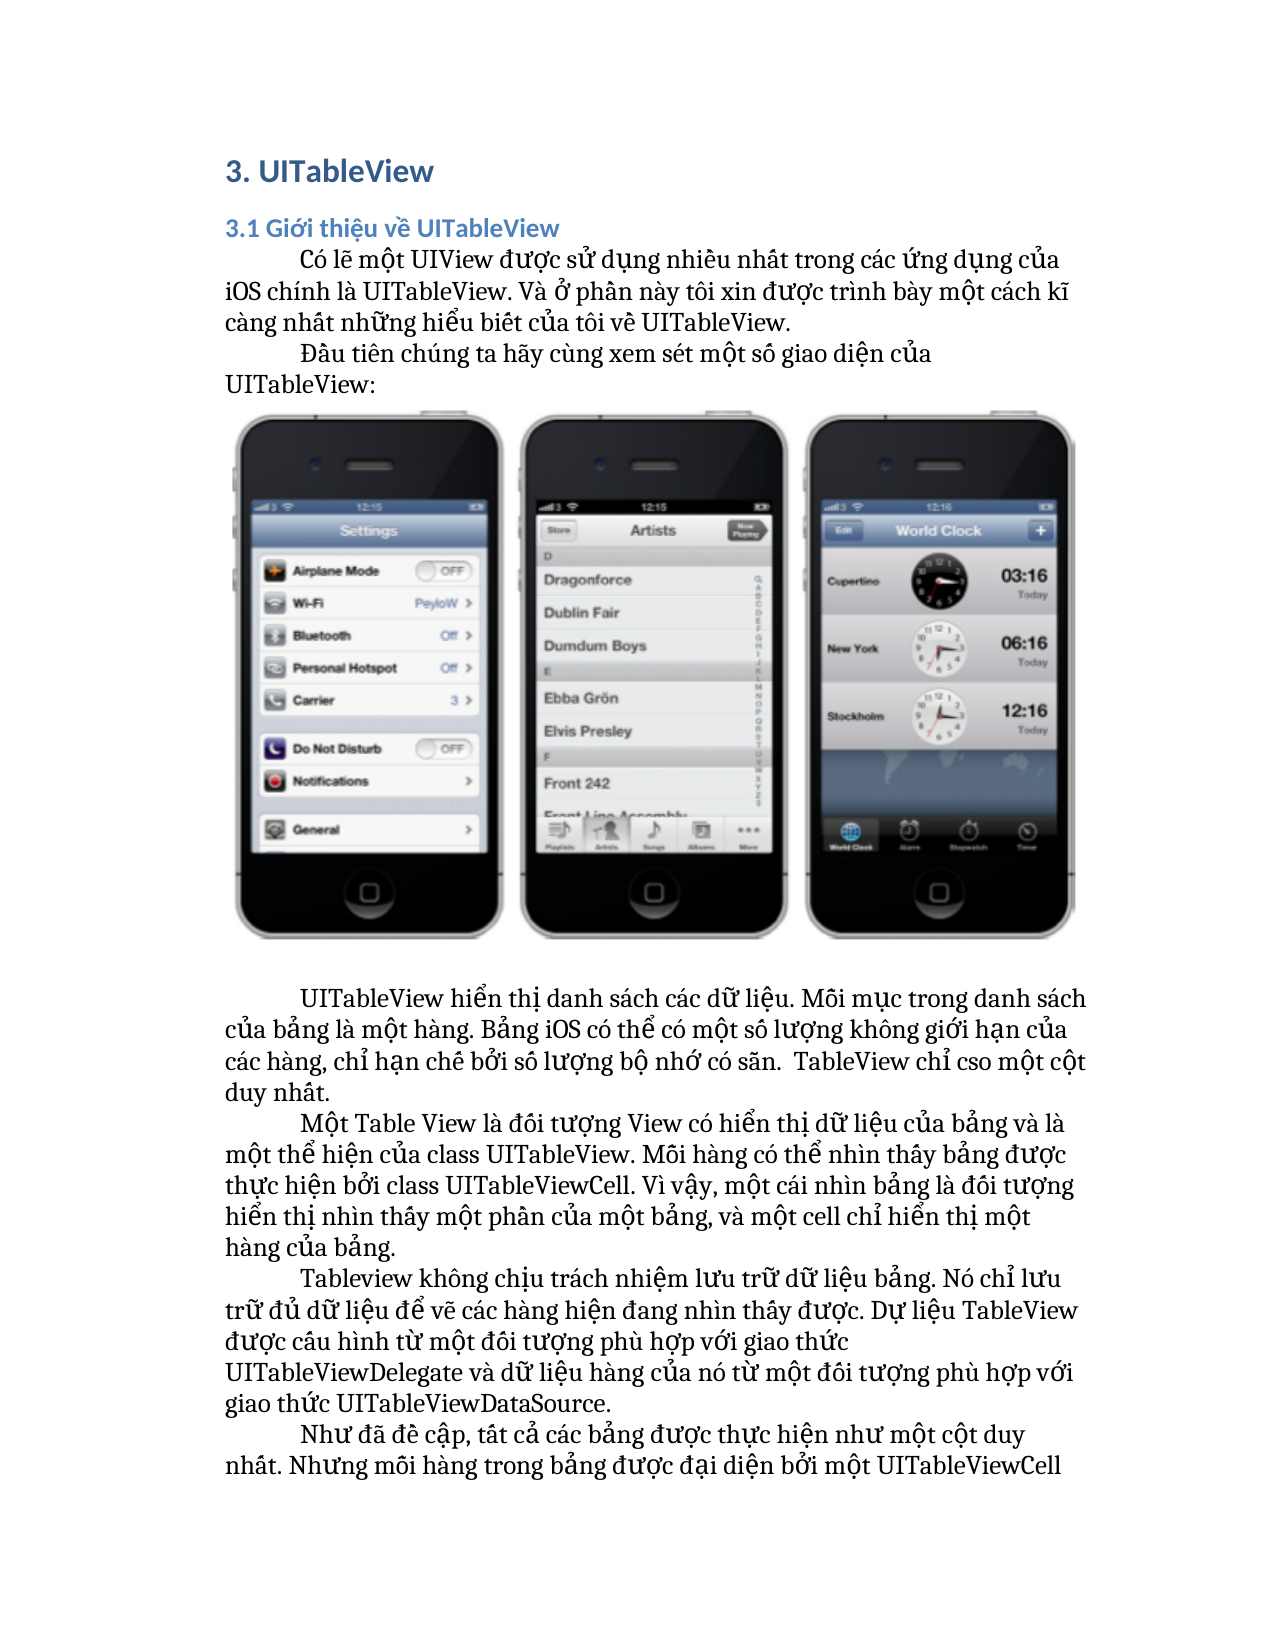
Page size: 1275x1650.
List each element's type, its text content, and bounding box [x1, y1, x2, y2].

text UITableView hiển thị danh sách các dữ liệu. Mỗi mục trong danh sách của bảng là một hàng. Bảng iOS có thể có một số lượng không giới hạn của các hàng, chỉ hạn chế bởi số lượng bộ nhớ có sẵn. TableView chỉ cso một cột duy nhất. [225, 983, 1087, 1108]
subtitle 3.1 Giới thiệu về UITableView [225, 212, 1087, 244]
subtitle 3. UITableView [225, 150, 1087, 191]
text Tableview không chịu trách nhiệm lưu trữ dữ liệu bảng. Nó chỉ lưu trữ đủ dữ liệu để vẽ các hàng hiện đang nhìn thấy được. Dự liệu TableView được cấu hình từ một đối tượng phù hợp với giao thức UITableViewDelegate và dữ liệu hàng của nó từ một đối tượng phù hợp với giao thức UITableViewDataSource. [225, 1263, 1087, 1419]
text Đầu tiên chúng ta hãy cùng xem sét một số giao diện của UITableView: [225, 338, 1087, 400]
picture [225, 400, 1088, 952]
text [225, 1419, 1087, 1482]
text Có lẽ một UIView được sử dụng nhiều nhất trong các ứng dụng của iOS chính là UITableView. Và ở phần này tôi xin được trình bày một cách kĩ càng nhất những hiểu biết của tôi về UITableView. [225, 244, 1087, 338]
text Một Table View là đối tượng View có hiển thị dữ liệu của bảng và là một thể hiện của class UITableView. Mỗi hàng có thể nhìn thấy bảng được thực hiện bởi class UITableViewCell. Vì vậy, một cái nhìn bảng là đối tượng hiển thị nhìn thấy một phần của một bảng, và một cell chỉ hiển thị một hàng của bảng. [225, 1108, 1087, 1263]
